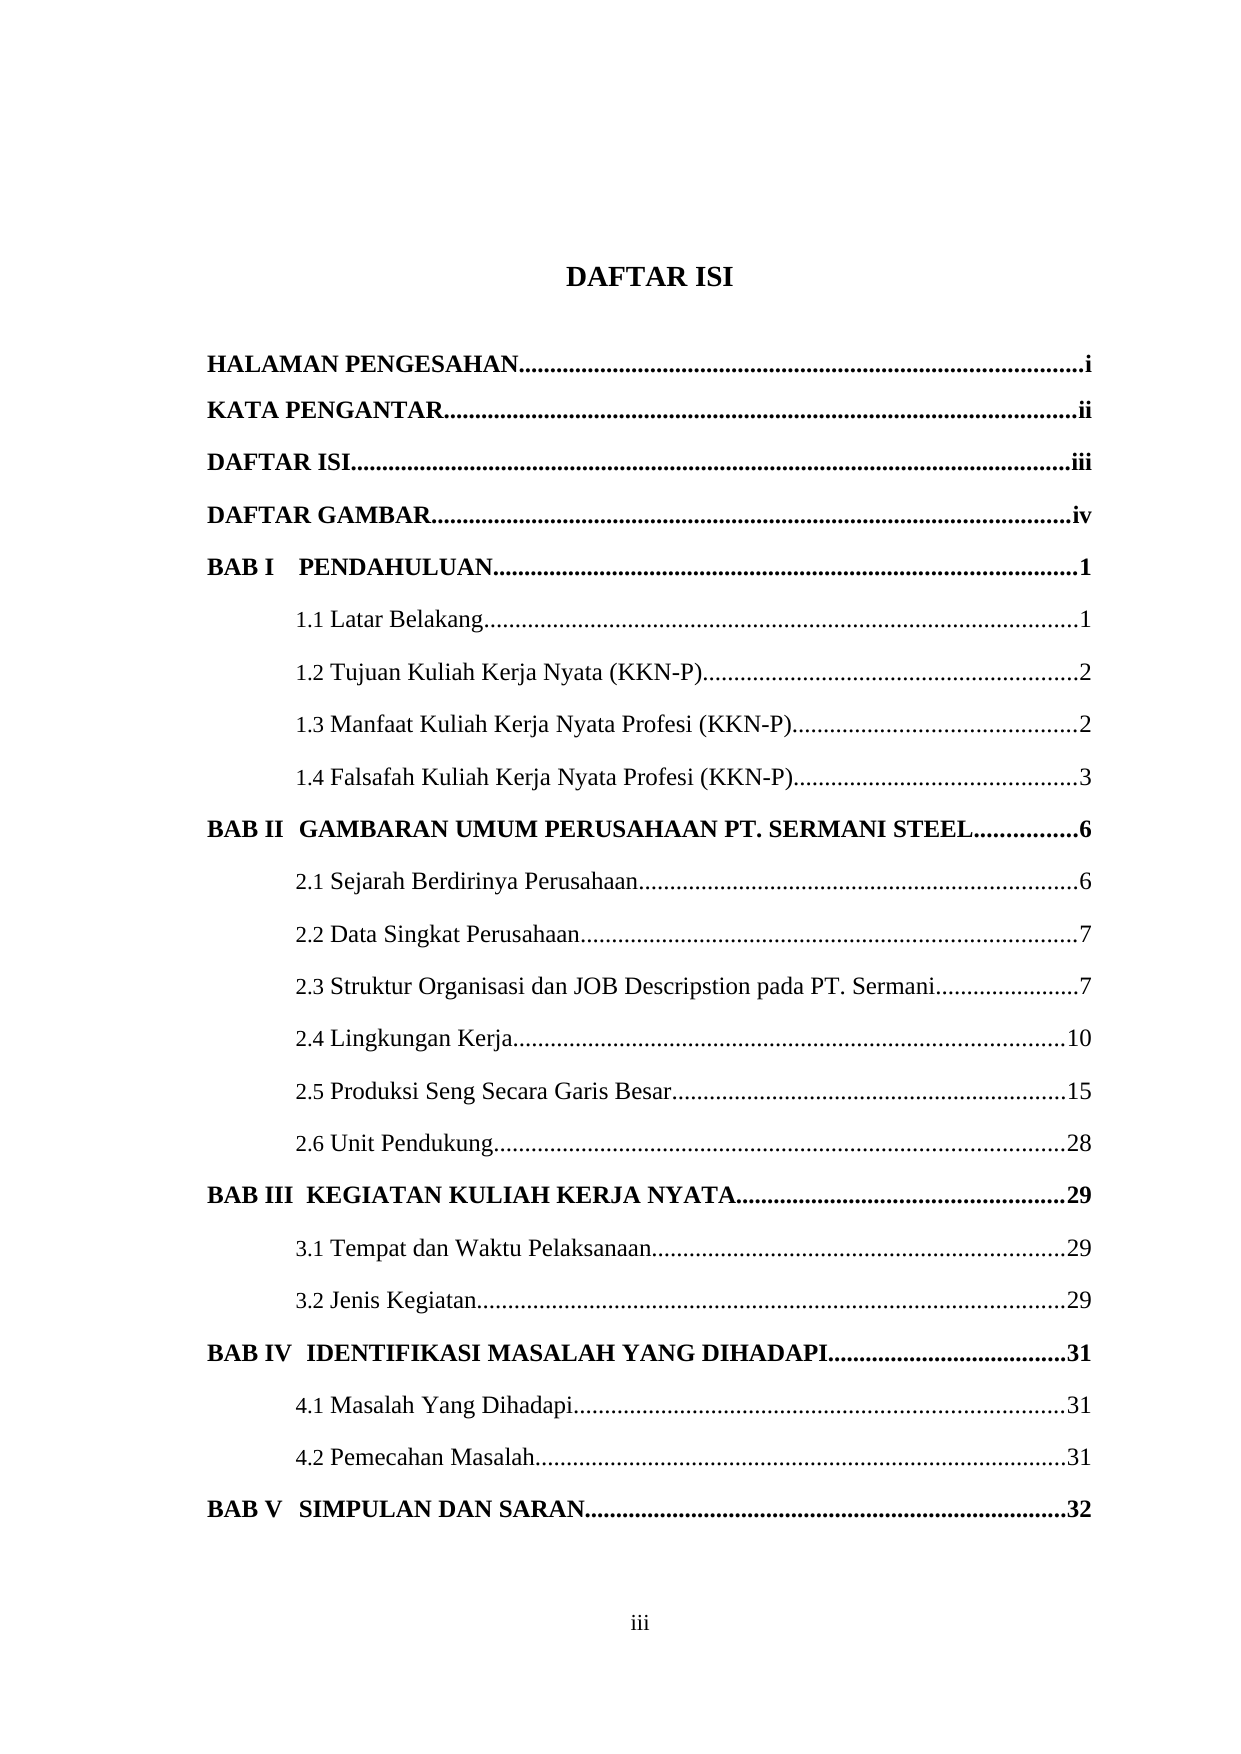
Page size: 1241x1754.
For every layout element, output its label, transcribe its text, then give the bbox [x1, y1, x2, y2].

subtitle DAFTAR ISI [339, 259, 960, 293]
